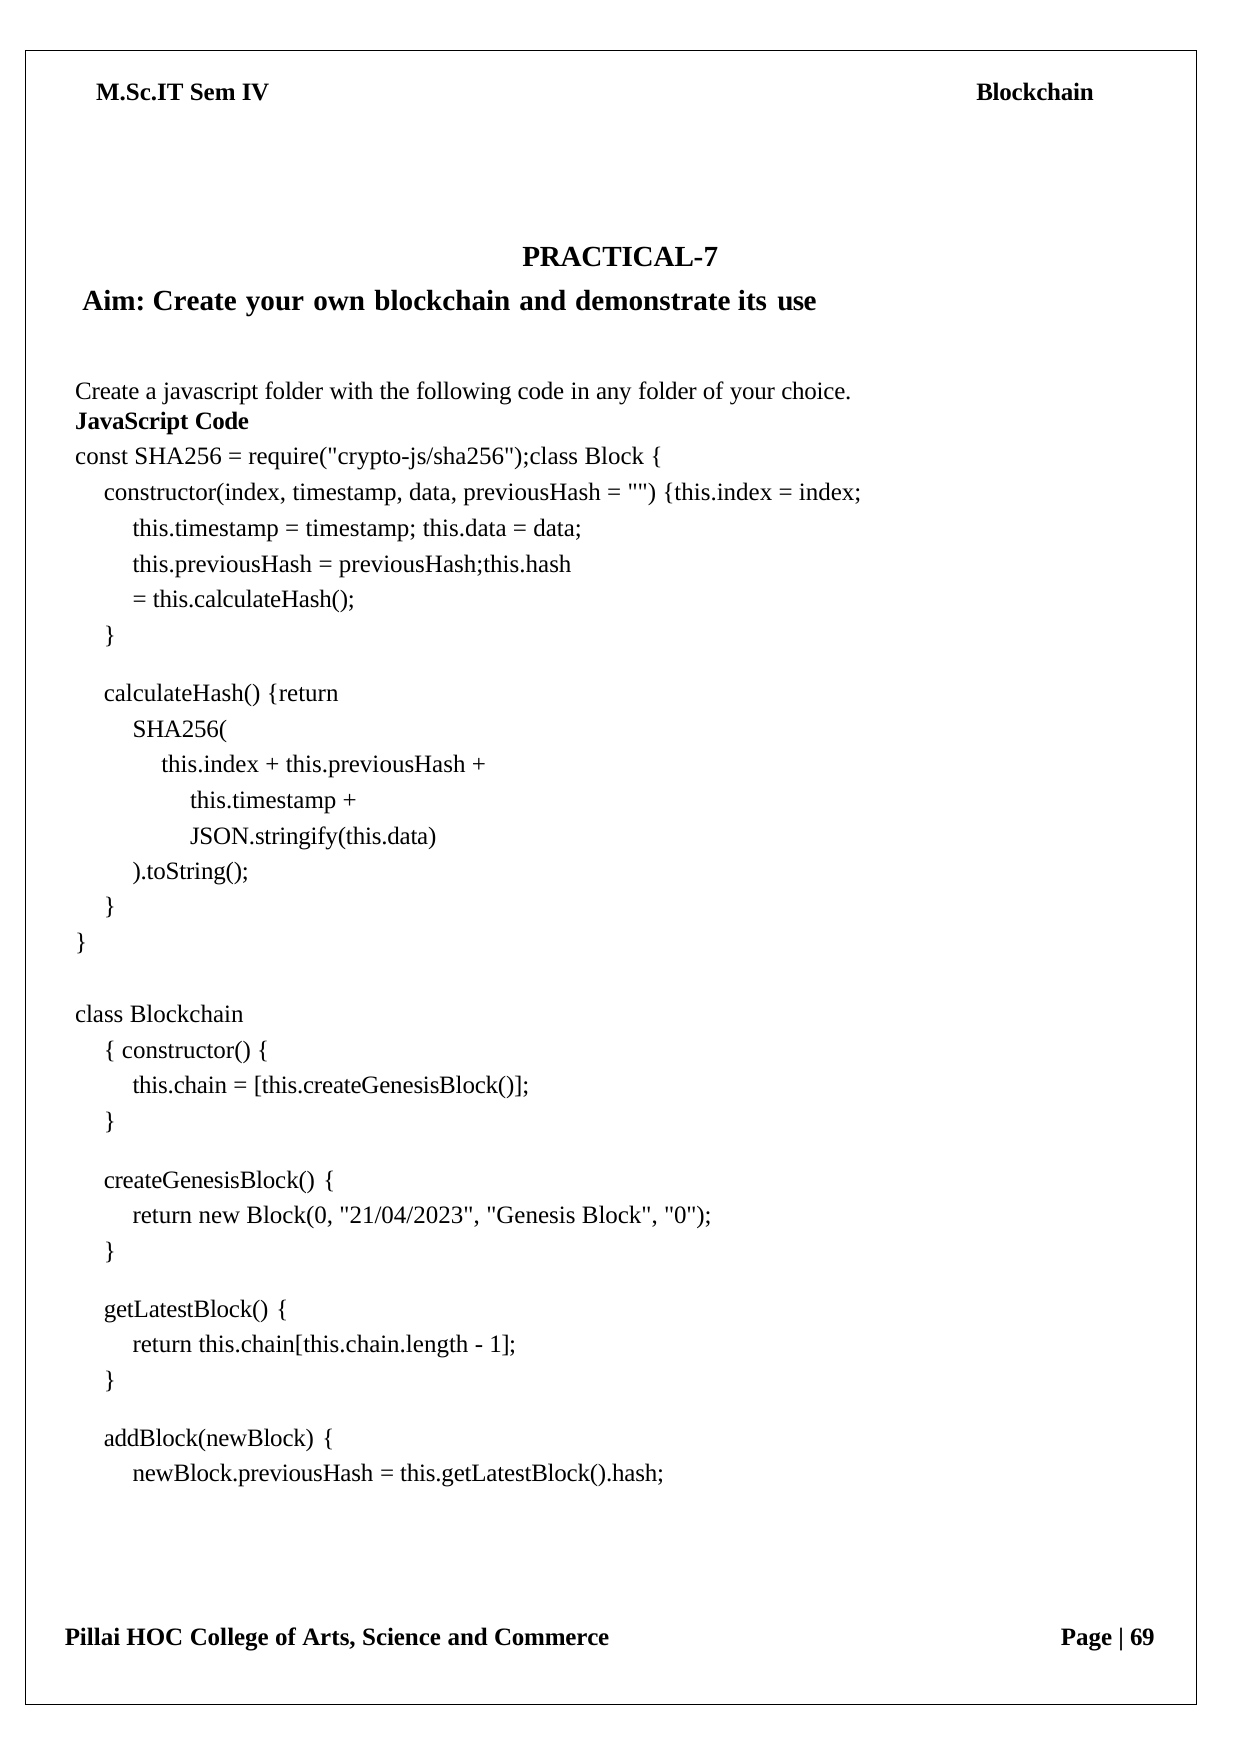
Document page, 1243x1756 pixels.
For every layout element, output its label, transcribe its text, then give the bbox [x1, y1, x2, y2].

text Create a javascript folder with the following code in any folder of your choice. [75, 376, 1196, 404]
text this.previousHash = previousHash;this.hash = this.calculateHash(); [132, 549, 589, 613]
subtitle PRACTICAL-7 [45, 239, 1196, 273]
text Aim: Create your own blockchain and demonstrate its use [82, 283, 1196, 317]
text constructor(index, timestamp, data, previousHash = "") {this.index = index; this.timestamp = timestamp; this.data = data; [103, 477, 901, 542]
text addBlock(newBlock) { [103, 1423, 1196, 1452]
text } [75, 927, 1196, 956]
text } [103, 1236, 1196, 1264]
text } [103, 1365, 1196, 1393]
text JavaScript Code [75, 406, 1196, 435]
text } [103, 891, 1196, 920]
text return new Block(0, "21/04/2023", "Genesis Block", "0"); [132, 1200, 1196, 1229]
text calculateHash() {return SHA256( [103, 678, 384, 743]
text this.chain = [this.createGenesisBlock()]; [132, 1071, 1196, 1100]
text getLatestBlock() { [103, 1294, 1196, 1322]
text class Blockchain { constructor() { [75, 999, 324, 1064]
text } [103, 1106, 1196, 1135]
text const SHA256 = require("crypto-js/sha256");class Block { [75, 441, 1196, 470]
text newBlock.previousHash = this.getLatestBlock().hash; [132, 1458, 1196, 1487]
text createGenesisBlock() { [103, 1165, 1196, 1193]
text this.index + this.previousHash + this.timestamp + JSON.stringify(this.data) [161, 749, 539, 850]
text ).toString(); [132, 857, 1196, 884]
text return this.chain[this.chain.length - 1]; [132, 1329, 1196, 1358]
text } [103, 620, 1196, 649]
